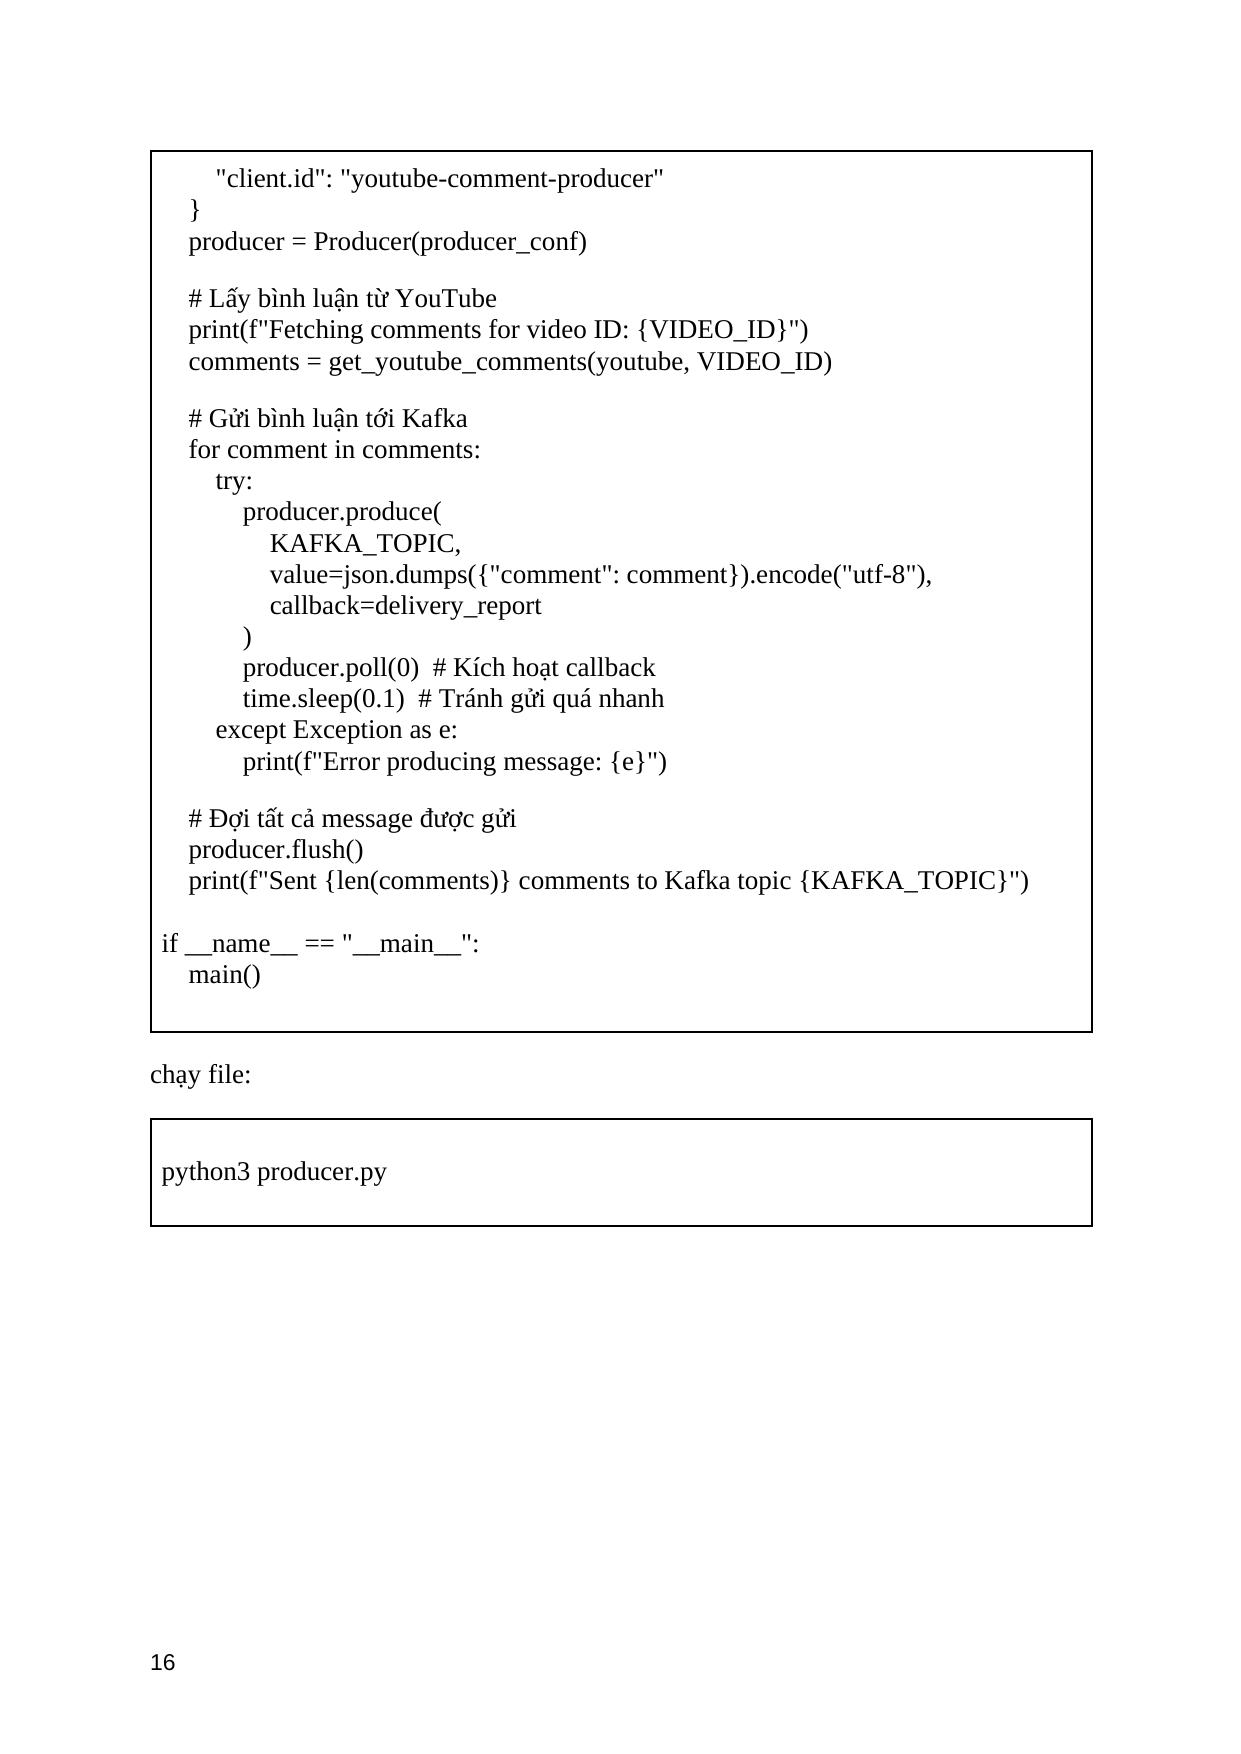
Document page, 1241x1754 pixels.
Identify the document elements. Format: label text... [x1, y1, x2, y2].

text chạy file: [150, 1058, 1036, 1089]
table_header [152, 152, 1091, 1031]
table_header python3 producer.py [152, 1120, 1091, 1225]
